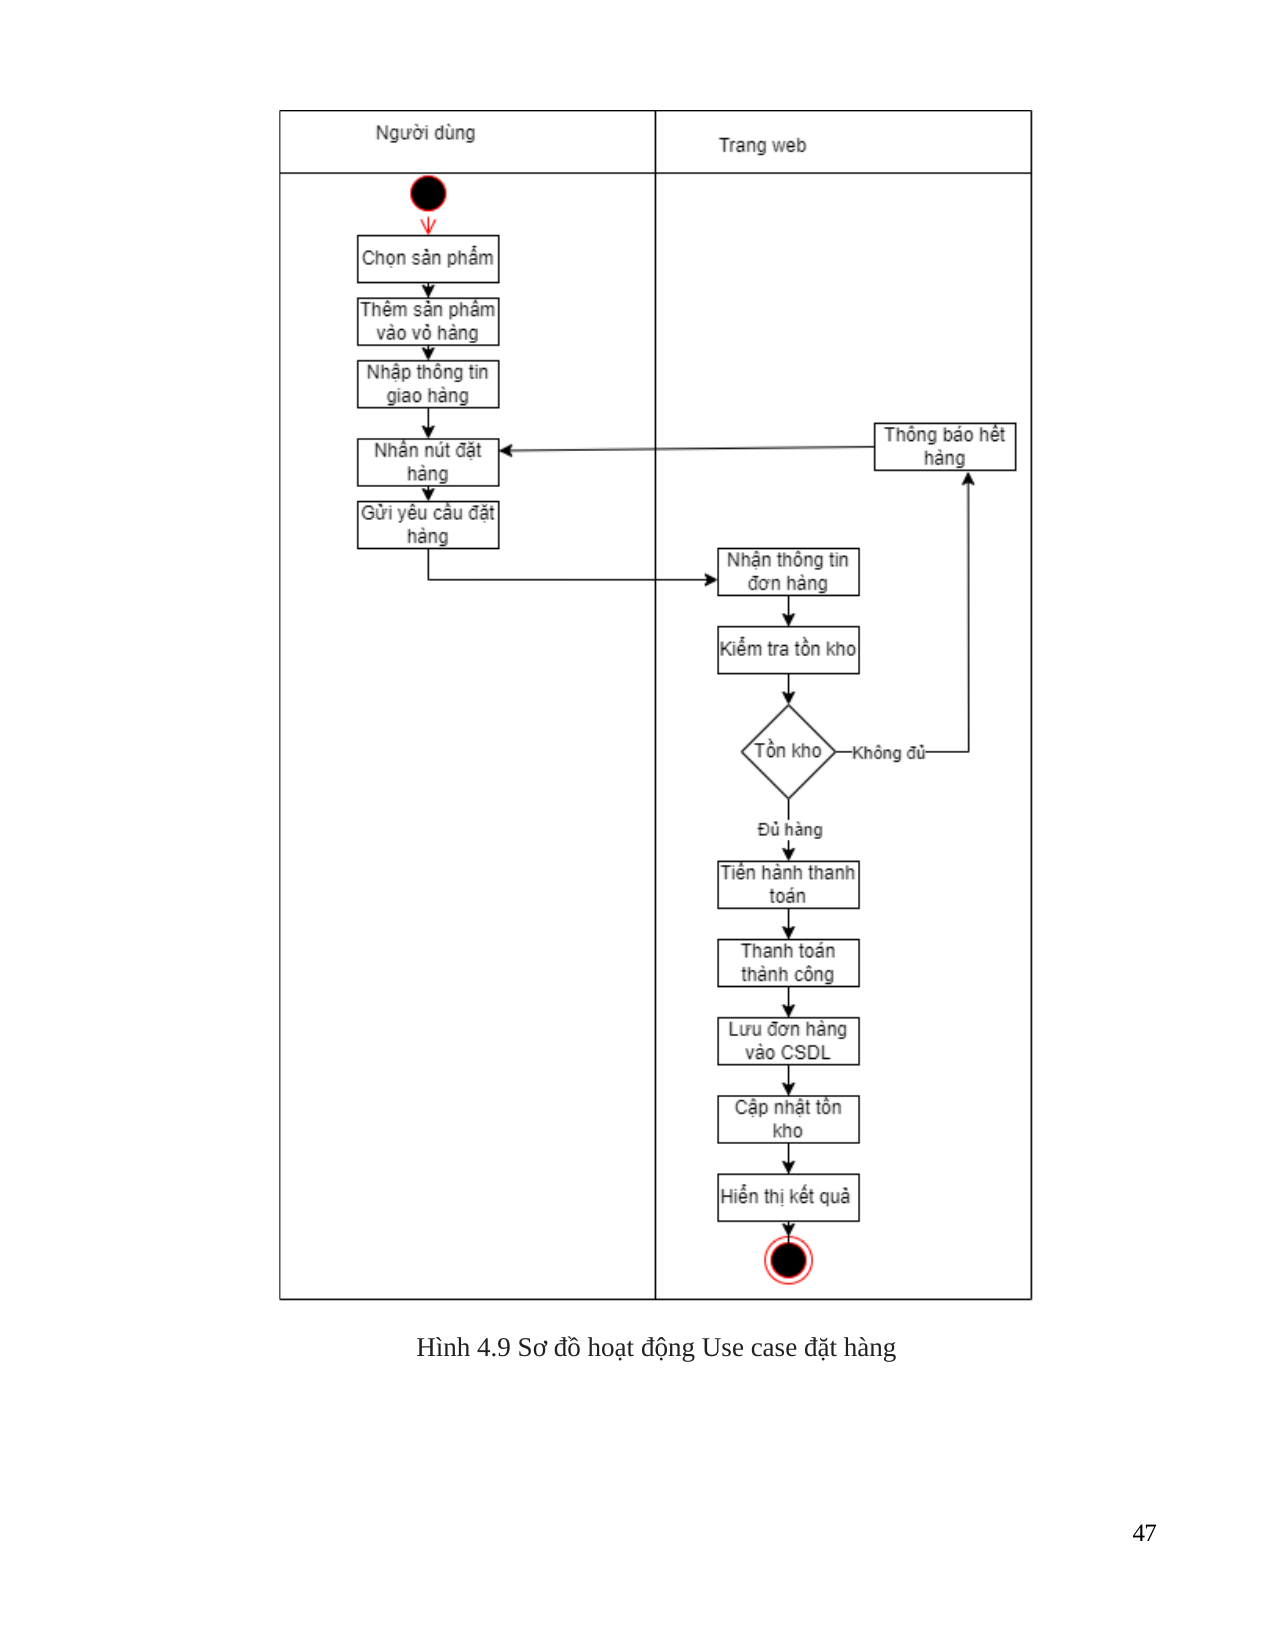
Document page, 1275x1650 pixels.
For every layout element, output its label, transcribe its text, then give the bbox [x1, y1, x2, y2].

picture [279, 110, 1034, 1302]
text Hình 4.9 Sơ đồ hoạt động Use case đặt hàng [150, 1331, 1162, 1362]
